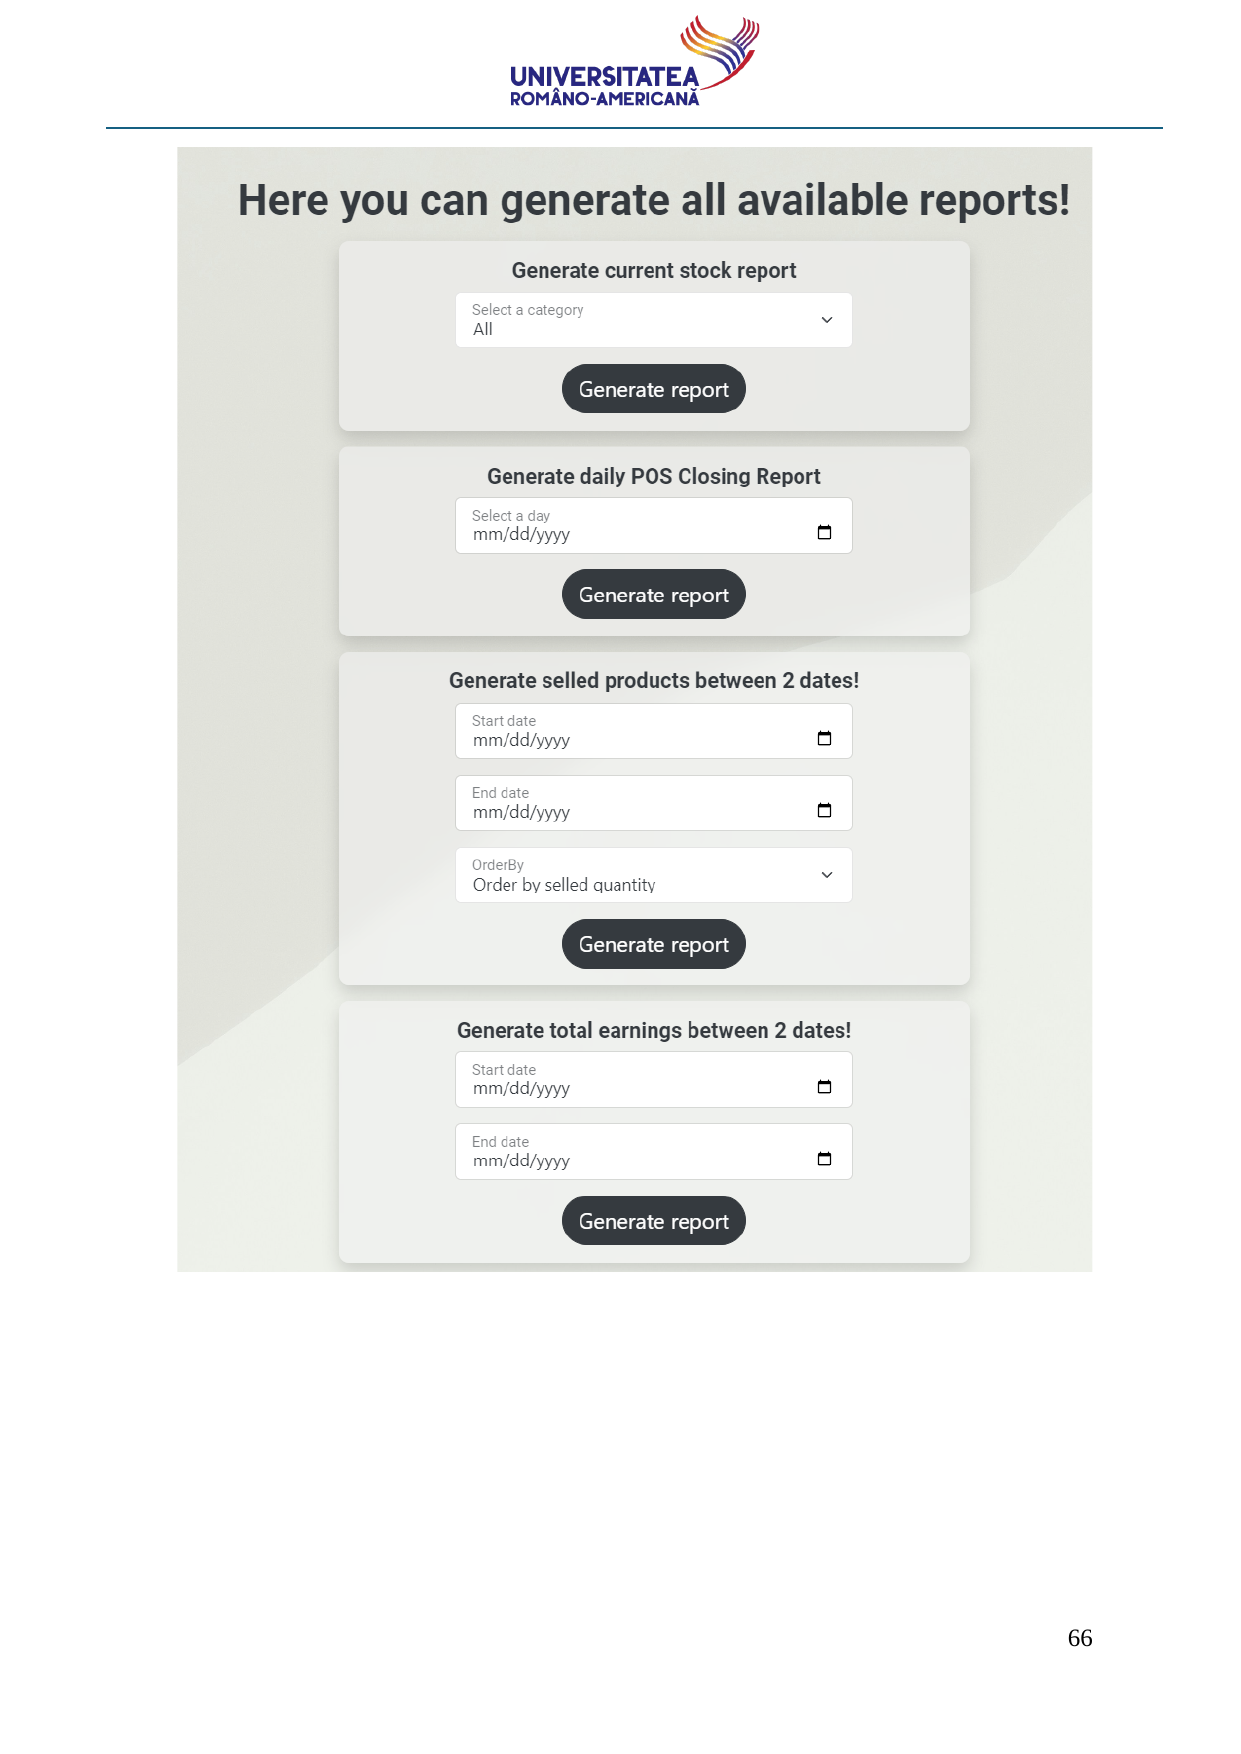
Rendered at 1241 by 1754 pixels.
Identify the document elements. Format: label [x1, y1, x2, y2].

picture [177, 147, 1093, 1272]
picture [507, 12, 763, 109]
